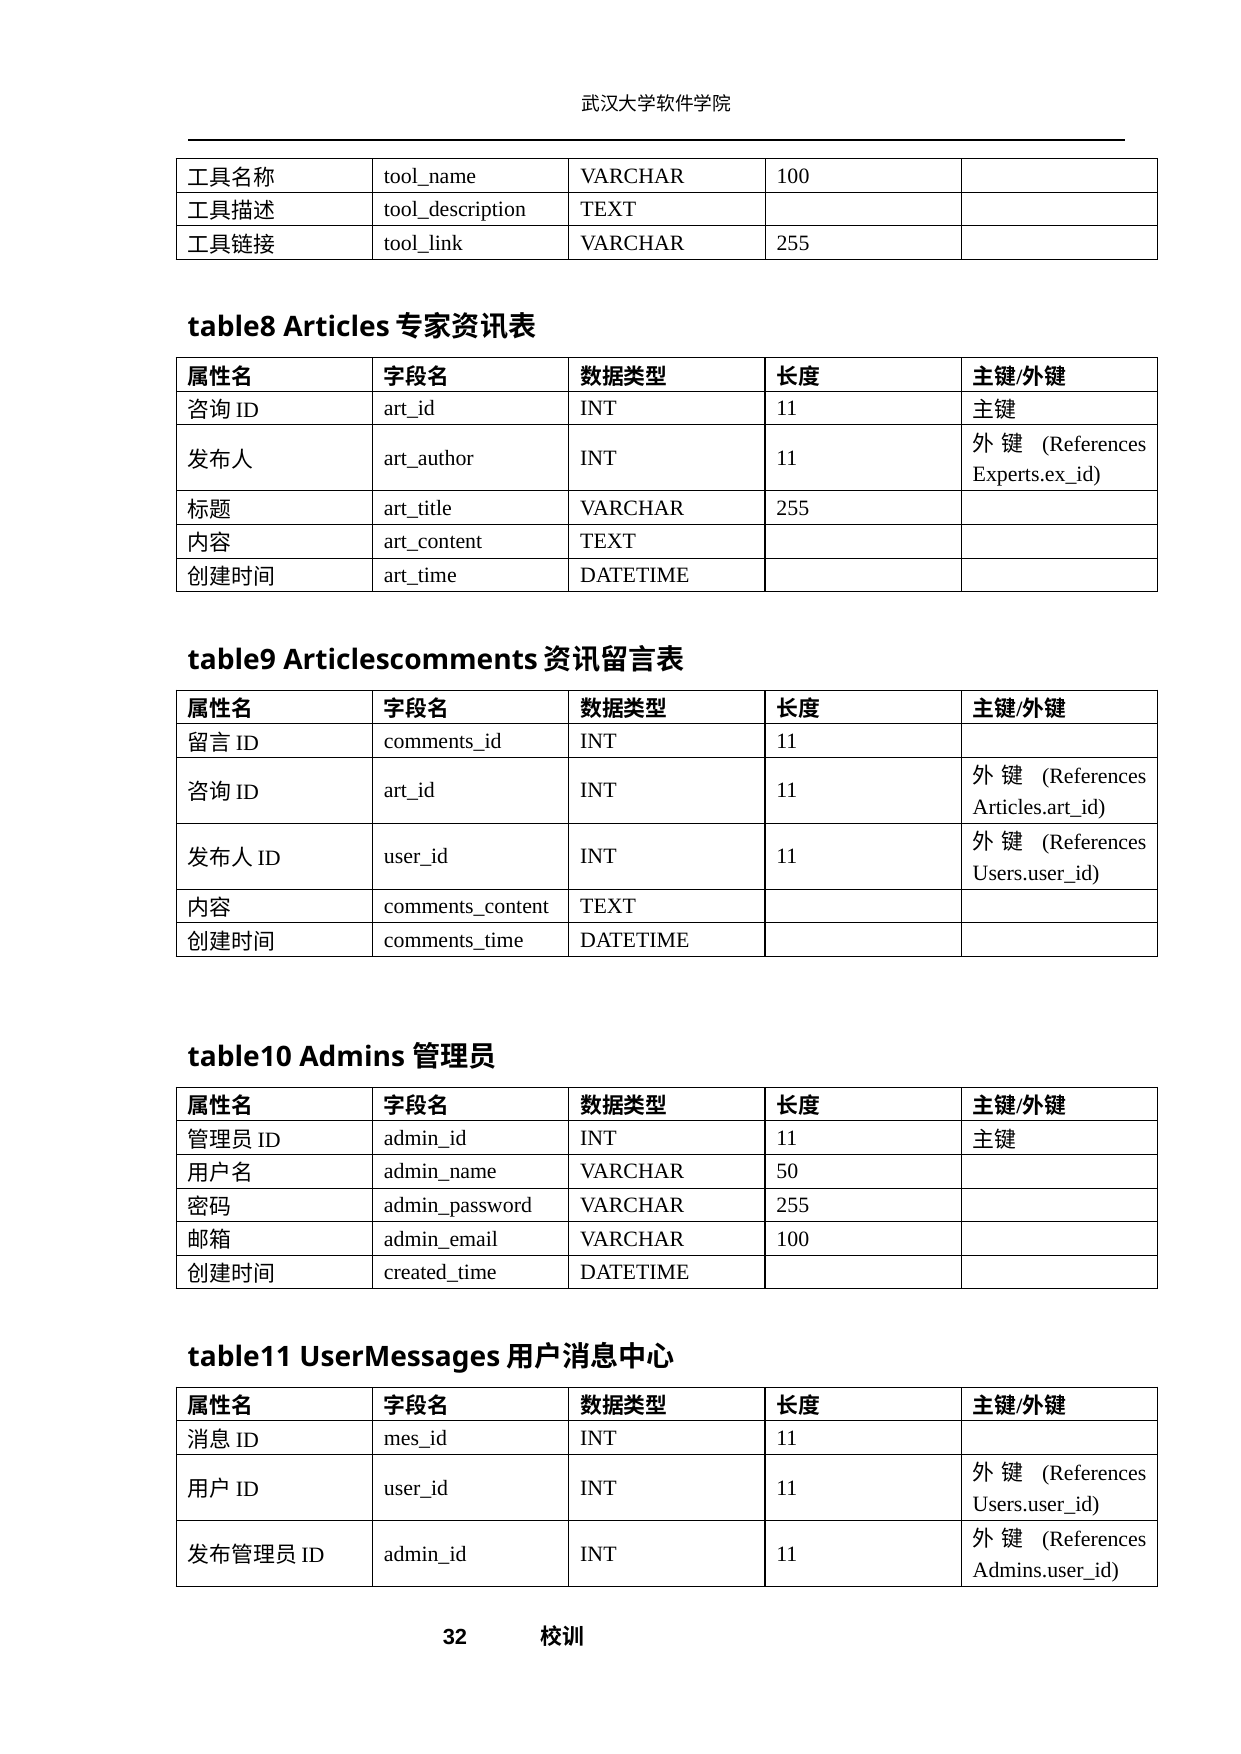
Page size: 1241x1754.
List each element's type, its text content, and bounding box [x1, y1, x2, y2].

table_cell art_id [373, 758, 568, 823]
table_header 属性名 [177, 358, 372, 391]
table_cell 外键 (References Admins.user_id) [962, 1521, 1157, 1586]
table_cell 咨询ID [177, 758, 372, 823]
table_cell [962, 890, 1157, 922]
table_cell mes_id [373, 1421, 568, 1454]
table_cell INT [569, 1521, 764, 1586]
table_cell 消息ID [177, 1421, 372, 1454]
table_cell VARCHAR [569, 226, 765, 259]
table_cell art_title [373, 491, 568, 524]
table_cell 11 [766, 392, 961, 424]
table_cell 11 [766, 1521, 961, 1586]
table_cell 工具链接 [177, 226, 372, 259]
table_header 数据类型 [569, 358, 764, 391]
table_cell art_content [373, 525, 568, 557]
table_cell [766, 559, 961, 591]
table_cell 内容 [177, 890, 372, 922]
table_header 字段名 [373, 691, 568, 723]
table_cell 外键 (References Users.user_id) [962, 1455, 1157, 1520]
table_cell INT [569, 425, 764, 490]
table_cell 255 [766, 1189, 961, 1221]
table_cell comments_id [373, 724, 568, 757]
table_cell 50 [766, 1155, 961, 1187]
text table9 Articlescomments资讯留言表 [187, 624, 1125, 689]
table_header 长度 [766, 691, 961, 723]
table_cell 11 [766, 1121, 961, 1154]
table_cell [962, 1155, 1157, 1187]
table_cell created_time [373, 1256, 568, 1288]
table_cell [962, 1421, 1157, 1454]
table_cell INT [569, 392, 764, 424]
text table11 UserMessages用户消息中心 [187, 1322, 1125, 1387]
table_header 属性名 [177, 1088, 372, 1120]
table_cell 发布人 [177, 425, 372, 490]
table_header 属性名 [177, 1388, 372, 1420]
table_cell art_time [373, 559, 568, 591]
table_cell 外键 (References Articles.art_id) [962, 758, 1157, 823]
table_cell INT [569, 1421, 764, 1454]
table_cell admin_email [373, 1222, 568, 1254]
table_cell VARCHAR [569, 1222, 764, 1254]
table_cell admin_id [373, 1121, 568, 1154]
table_cell [962, 1256, 1157, 1288]
table_cell INT [569, 1121, 764, 1154]
table_cell [962, 1189, 1157, 1221]
table_cell VARCHAR [569, 1155, 764, 1187]
table_header 数据类型 [569, 1388, 764, 1420]
table_cell art_author [373, 425, 568, 490]
table_cell 创建时间 [177, 559, 372, 591]
table_header 数据类型 [569, 691, 764, 723]
table_cell 创建时间 [177, 923, 372, 956]
table_cell 100 [766, 1222, 961, 1254]
table_cell user_id [373, 824, 568, 889]
table_cell [962, 525, 1157, 557]
table_cell 外键 (References Experts.ex_id) [962, 425, 1157, 490]
table_header 属性名 [177, 691, 372, 723]
table_cell [962, 559, 1157, 591]
table_cell DATETIME [569, 923, 764, 956]
table_cell user_id [373, 1455, 568, 1520]
table_cell 主键 [962, 1121, 1157, 1154]
table_cell 11 [766, 724, 961, 757]
table_header 主键/外键 [962, 1388, 1157, 1420]
table_header 字段名 [373, 358, 568, 391]
table_header 字段名 [373, 1088, 568, 1120]
table_cell [962, 491, 1157, 524]
table_cell 发布人ID [177, 824, 372, 889]
table_cell tool_link [373, 226, 568, 259]
table_cell comments_content [373, 890, 568, 922]
table_header 长度 [766, 1088, 961, 1120]
table_cell [962, 159, 1157, 192]
table_cell 内容 [177, 525, 372, 557]
table_header 字段名 [373, 1388, 568, 1420]
table_cell INT [569, 758, 764, 823]
table_cell [962, 193, 1157, 225]
table_header 长度 [766, 358, 961, 391]
table_cell art_id [373, 392, 568, 424]
table_header 数据类型 [569, 1088, 764, 1120]
text table10 Admins 管理员 [187, 1022, 1125, 1087]
table_cell 用户名 [177, 1155, 372, 1187]
table_cell 100 [766, 159, 961, 192]
table_cell [962, 226, 1157, 259]
table_cell 工具描述 [177, 193, 372, 225]
table_cell [766, 1256, 961, 1288]
table_cell INT [569, 824, 764, 889]
table_cell 255 [766, 226, 961, 259]
table_cell 留言ID [177, 724, 372, 757]
table_cell 11 [766, 425, 961, 490]
table_cell 发布管理员ID [177, 1521, 372, 1586]
table_cell tool_name [373, 159, 568, 192]
table_cell 邮箱 [177, 1222, 372, 1254]
table_header 主键/外键 [962, 691, 1157, 723]
table_cell DATETIME [569, 1256, 764, 1288]
table_cell tool_description [373, 193, 568, 225]
table_cell 11 [766, 758, 961, 823]
table_cell 标题 [177, 491, 372, 524]
table_cell 外键 (References Users.user_id) [962, 824, 1157, 889]
table_cell 创建时间 [177, 1256, 372, 1288]
table_cell admin_id [373, 1521, 568, 1586]
table_cell INT [569, 724, 764, 757]
table_cell 管理员ID [177, 1121, 372, 1154]
table_cell admin_name [373, 1155, 568, 1187]
table_cell admin_password [373, 1189, 568, 1221]
table_cell TEXT [569, 193, 765, 225]
table_header 主键/外键 [962, 1088, 1157, 1120]
table_cell 密码 [177, 1189, 372, 1221]
text table8 Articles专家资讯表 [187, 292, 1125, 357]
table_cell DATETIME [569, 559, 764, 591]
table_cell TEXT [569, 890, 764, 922]
table_cell 主键 [962, 392, 1157, 424]
table_header 主键/外键 [962, 358, 1157, 391]
table_cell [962, 724, 1157, 757]
table_cell 用户ID [177, 1455, 372, 1520]
table_cell 咨询ID [177, 392, 372, 424]
table_cell 11 [766, 1421, 961, 1454]
table_cell [962, 1222, 1157, 1254]
table_cell 255 [766, 491, 961, 524]
table_cell VARCHAR [569, 491, 764, 524]
table_cell [962, 923, 1157, 956]
table_cell 11 [766, 824, 961, 889]
table_cell [766, 193, 961, 225]
table_header 长度 [766, 1388, 961, 1420]
table_cell [766, 923, 961, 956]
table_cell comments_time [373, 923, 568, 956]
table_cell VARCHAR [569, 1189, 764, 1221]
table_cell 11 [766, 1455, 961, 1520]
table_cell 工具名称 [177, 159, 372, 192]
table_cell INT [569, 1455, 764, 1520]
table_cell TEXT [569, 525, 764, 557]
table_cell [766, 525, 961, 557]
table_cell [766, 890, 961, 922]
table_cell VARCHAR [569, 159, 765, 192]
